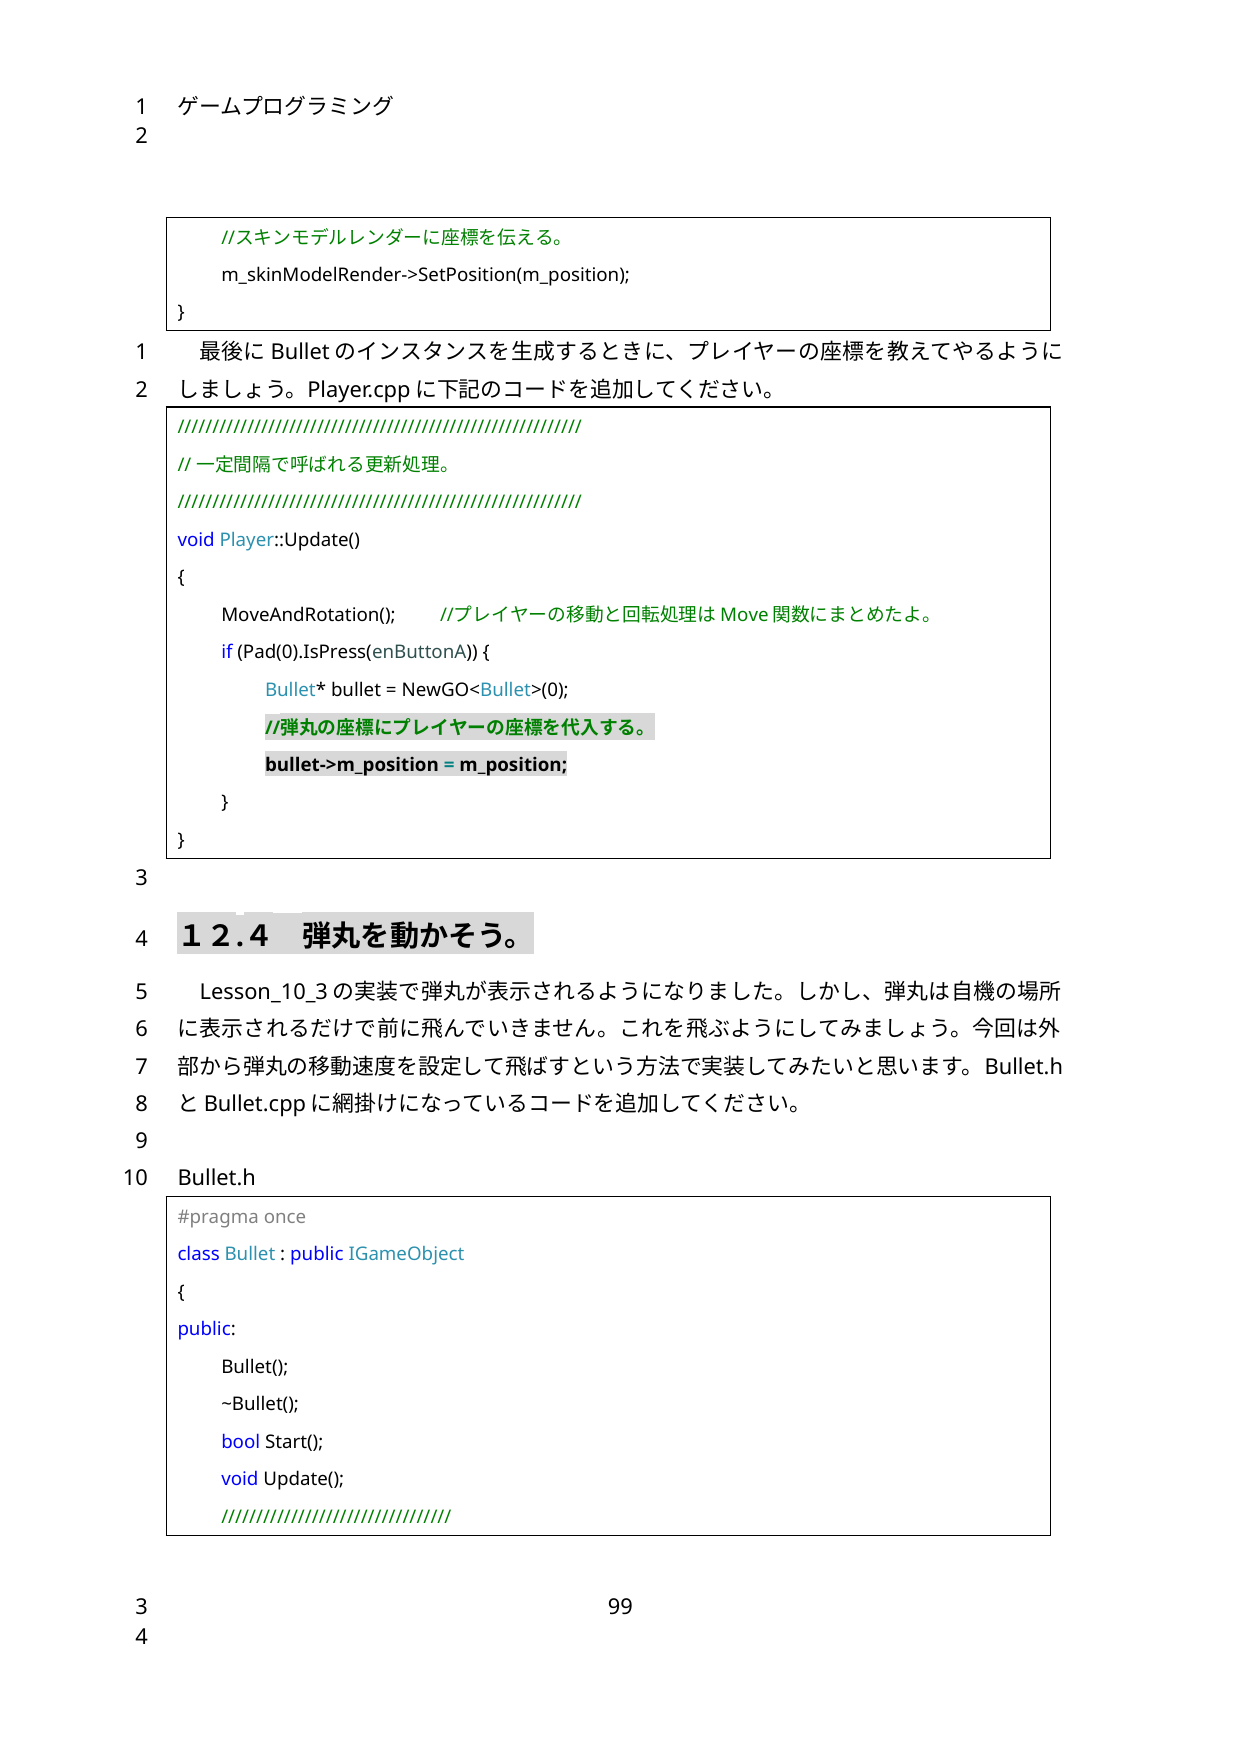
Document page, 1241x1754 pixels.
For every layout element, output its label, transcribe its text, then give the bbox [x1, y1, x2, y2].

text 最後にBulletのインスタンスを生成するときに、プレイヤーの座標を教えてやるようにしましょう。Player.cppに下記のコードを追加してください。 [177, 331, 1063, 406]
table_header ////////////////////////////////////////////////////////// // 一定間隔で呼ばれる更新処理。 ////////////////////////////////////////////////////////// void Player::Update() { MoveAndRotation(); //プレイヤーの移動と回転処理はMove関数にまとめたよ。 if (Pad(0).IsPress(enButtonA)) { Bullet* bullet = NewGO<Bullet>(0); //弾丸の座標にプレイヤーの座標を代入する。 bullet->m_position = m_position; } } [167, 408, 1050, 857]
subtitle １２.４ 弾丸を動かそう。 [177, 896, 1063, 971]
text Lesson_10_3の実装で弾丸が表示されるようになりました。しかし、弾丸は自機の場所に表示されるだけで前に飛んでいきません。これを飛ぶようにしてみましょう。今回は外部から弾丸の移動速度を設定して飛ばすという方法で実装してみたいと思います。Bullet.hとBullet.cppに網掛けになっているコードを追加してください。 [177, 971, 1063, 1121]
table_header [167, 1197, 1050, 1534]
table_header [167, 218, 1050, 330]
text Bullet.h [177, 1158, 1063, 1196]
